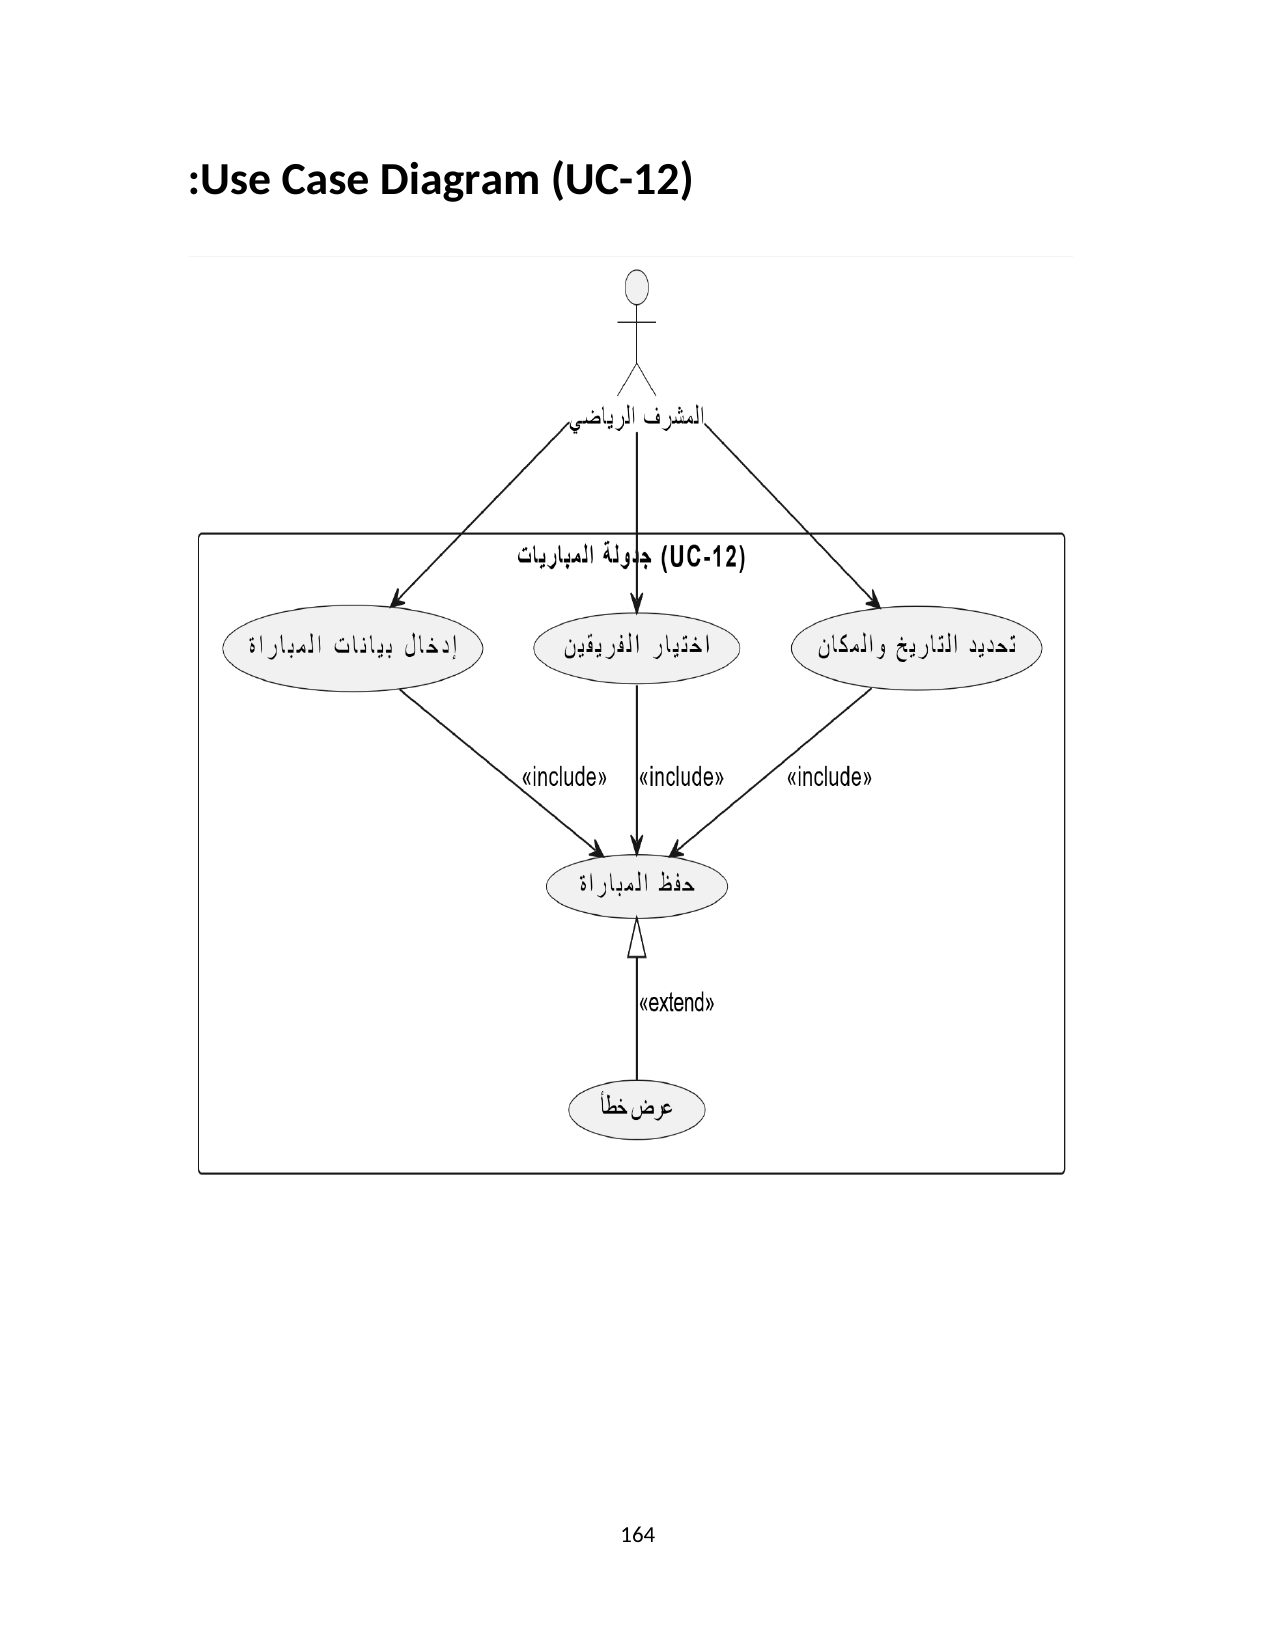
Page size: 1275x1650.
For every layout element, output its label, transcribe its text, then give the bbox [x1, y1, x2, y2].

text Use Case Diagram (UC-12): [187, 150, 1087, 206]
picture [173, 235, 1088, 1207]
